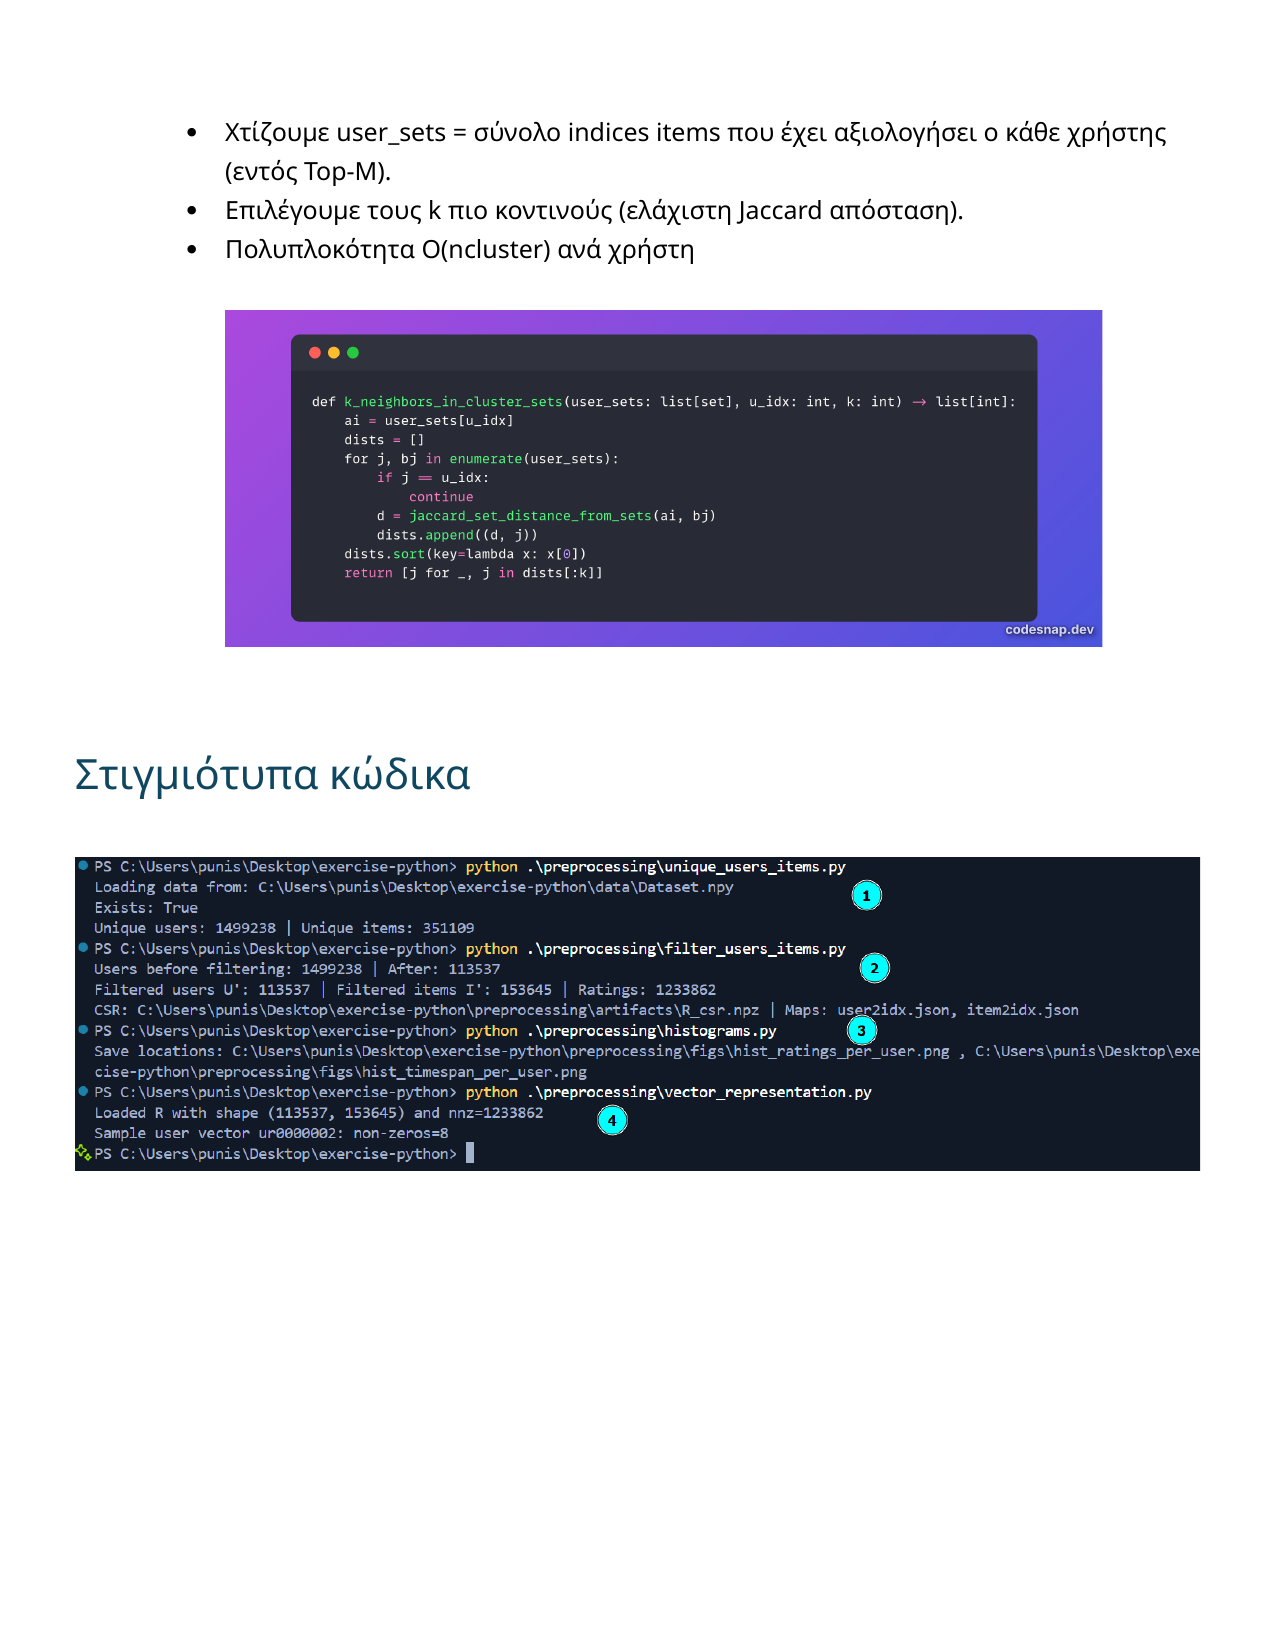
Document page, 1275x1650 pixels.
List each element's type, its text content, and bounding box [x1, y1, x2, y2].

list Χτίζουμε user_sets = σύνολο indices items που έχει αξιολογήσει ο κάθε χρήστης (εντός Top-M). [187, 114, 1200, 187]
list Επιλέγουμε τους k πιο κοντινούς (ελάχιστη Jaccard απόσταση). [187, 192, 1200, 227]
picture [225, 310, 1103, 647]
picture [75, 857, 1200, 1171]
subtitle Στιγμιότυπα κώδικα [75, 745, 1200, 802]
list Πολυπλοκότητα O(ncluster) ανά χρήστη [187, 232, 1200, 266]
